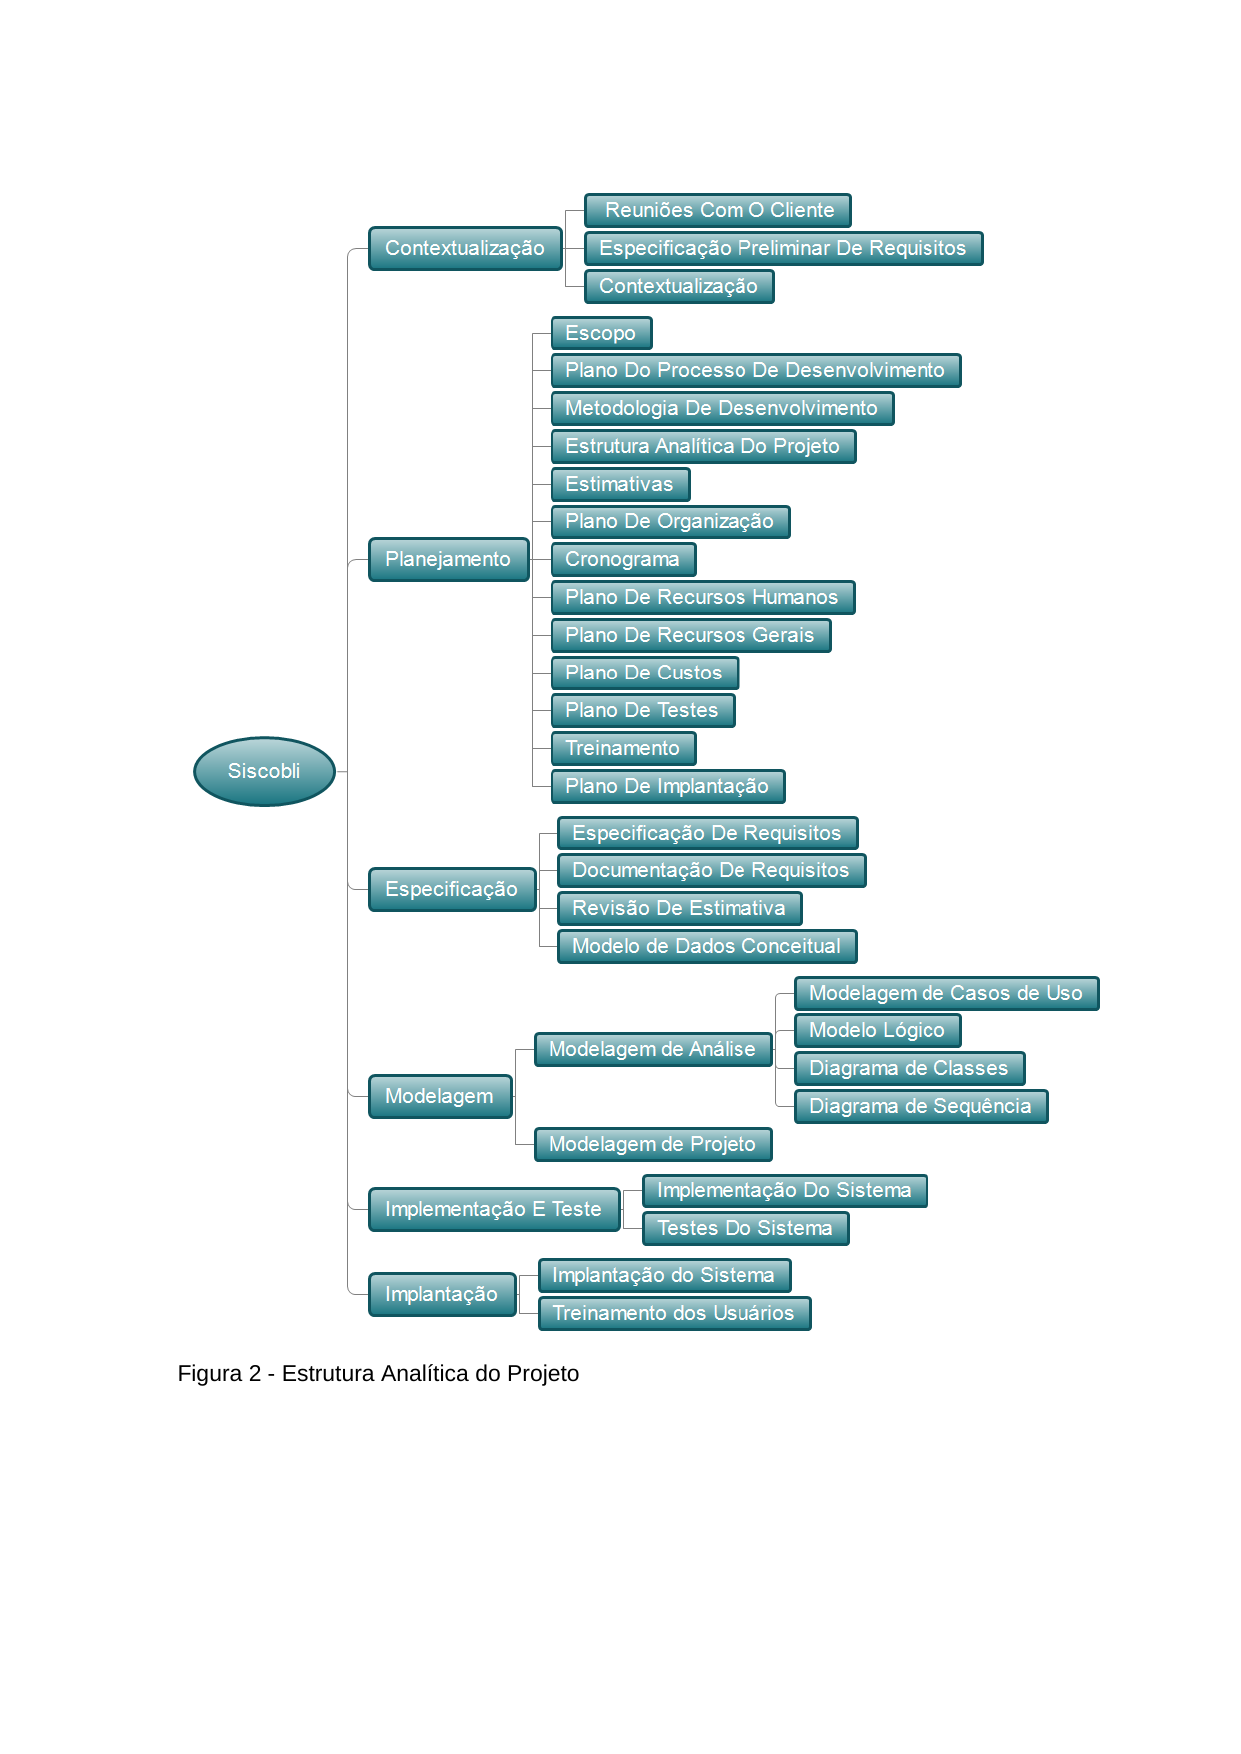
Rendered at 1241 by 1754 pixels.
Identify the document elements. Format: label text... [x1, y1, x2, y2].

picture [177, 177, 1115, 1346]
text Figura 2 - Estrutura Analítica do Projeto [177, 1360, 1122, 1387]
